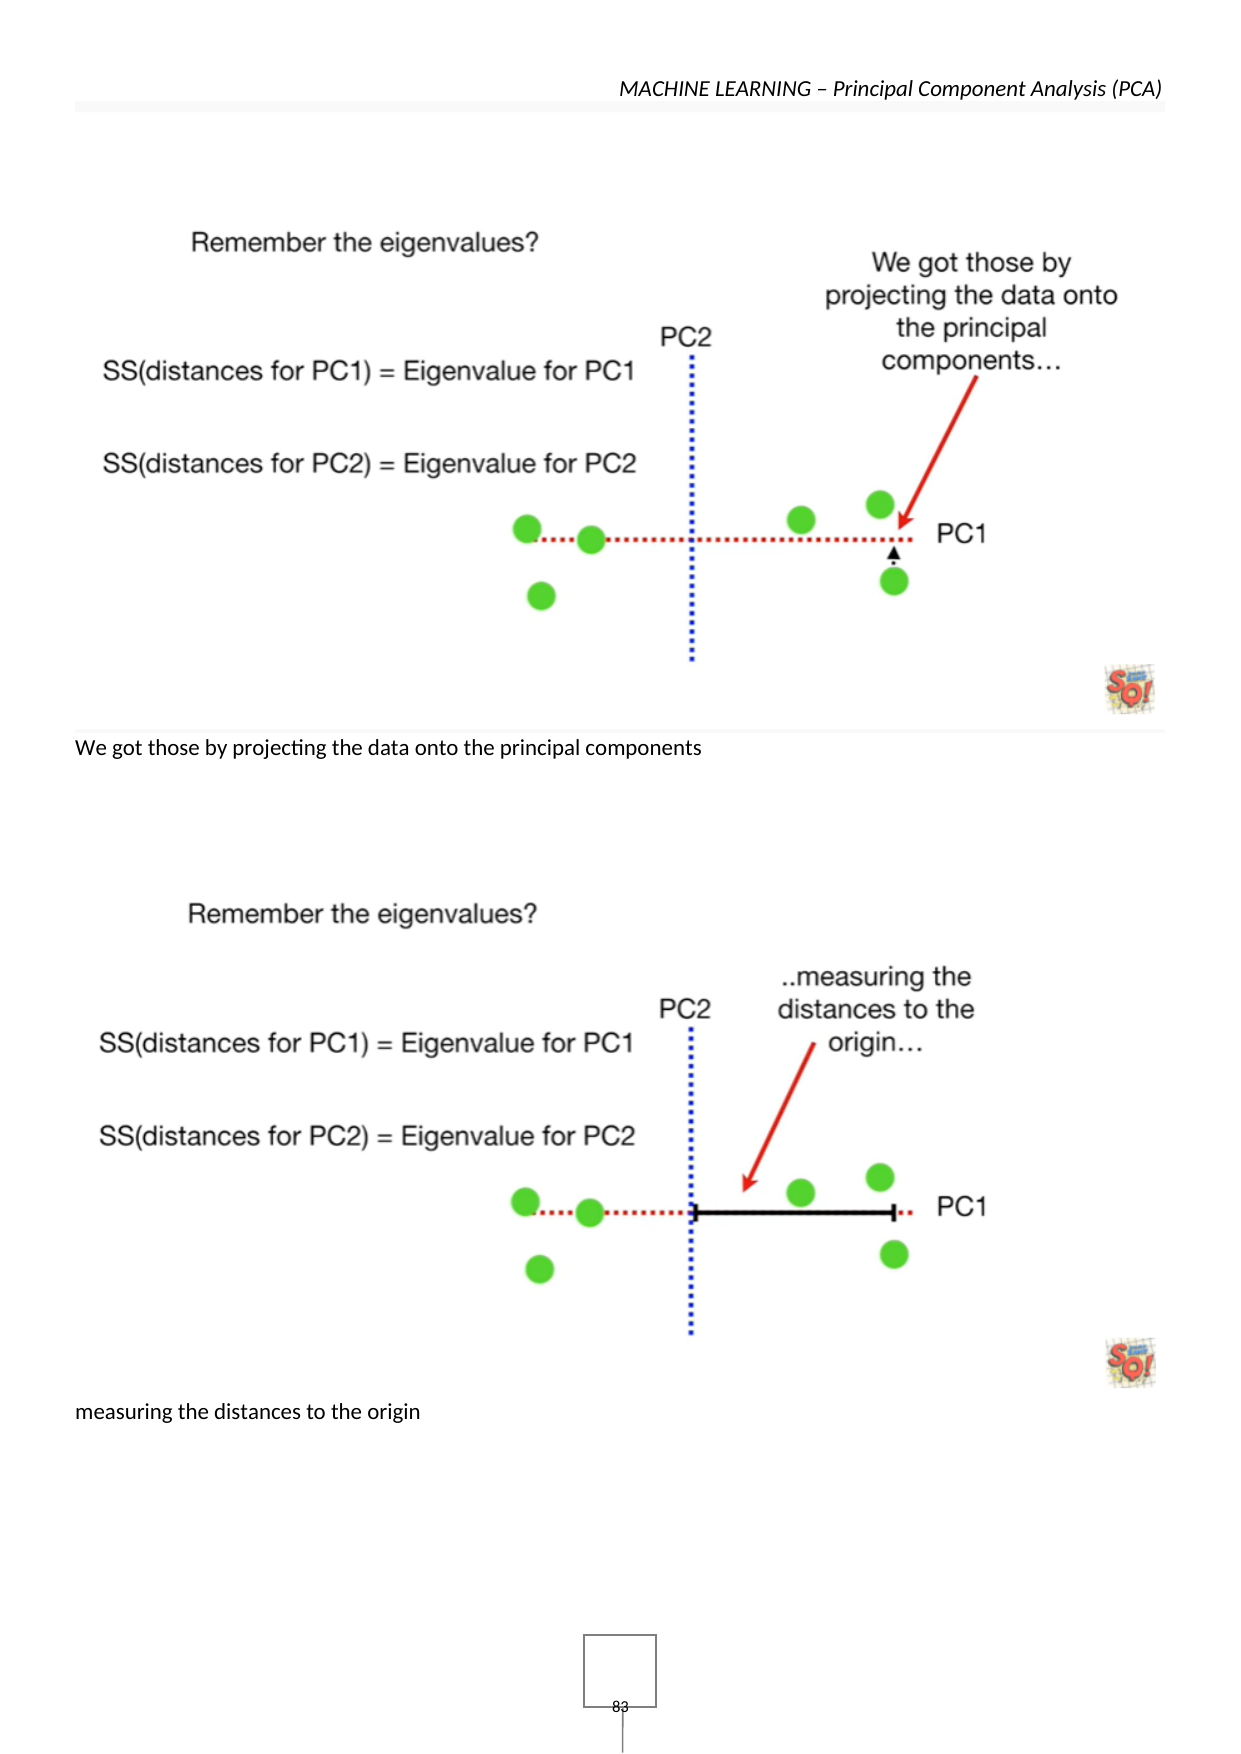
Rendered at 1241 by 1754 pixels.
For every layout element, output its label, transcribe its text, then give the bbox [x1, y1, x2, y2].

text measuring the distances to the origin [75, 1397, 1165, 1425]
picture [75, 789, 1166, 1397]
picture [75, 101, 1166, 733]
text We got those by projecting the data onto the principal components [75, 733, 1165, 761]
